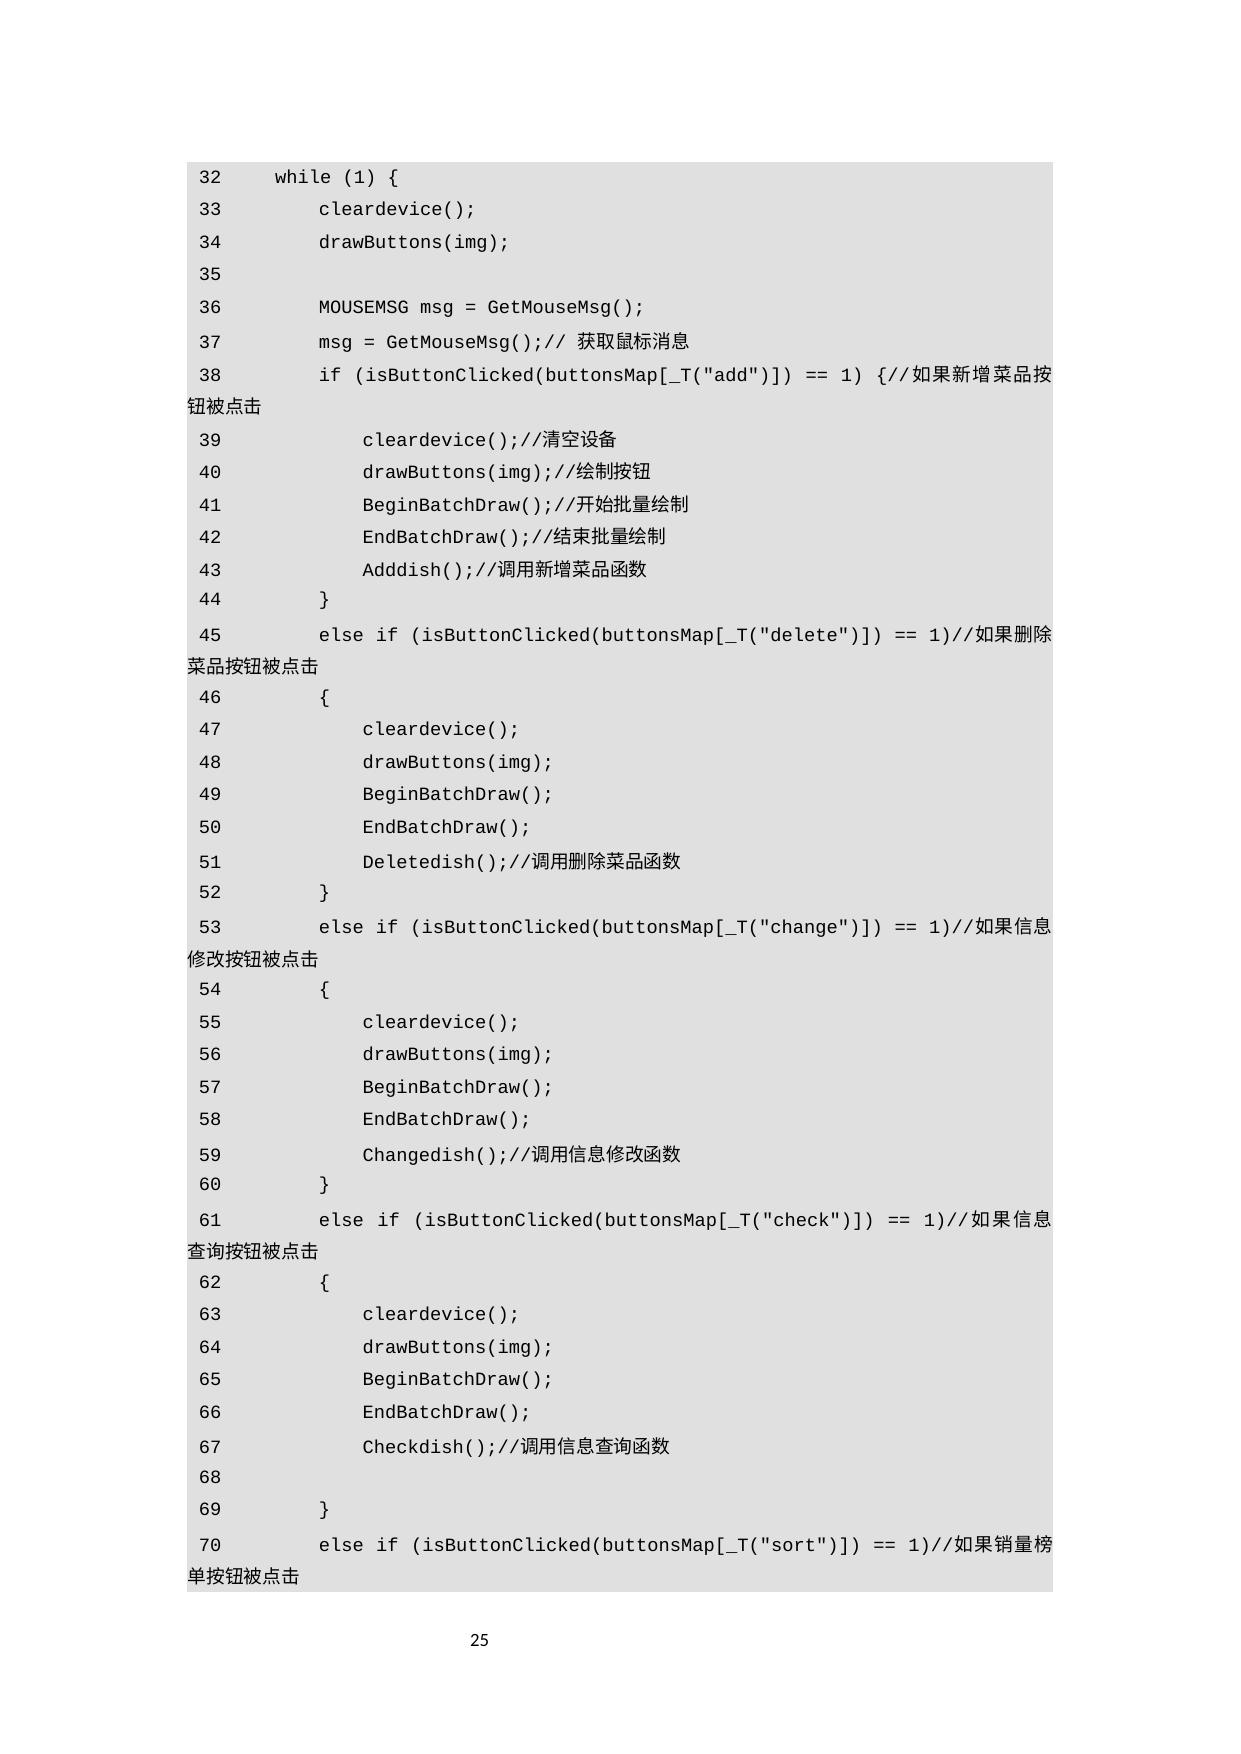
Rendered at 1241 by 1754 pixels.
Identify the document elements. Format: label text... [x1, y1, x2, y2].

list EndBatchDraw(); [187, 1397, 1053, 1429]
list BeginBatchDraw(); [187, 1072, 1053, 1104]
list Changedish();//调用信息修改函数 [187, 1137, 1053, 1169]
list else if (isButtonClicked(buttonsMap[_T("check")]) == 1)//如果信息查询按钮被点击 [187, 1202, 1053, 1267]
list } [187, 877, 1053, 909]
list while (1) { [187, 162, 1053, 194]
list else if (isButtonClicked(buttonsMap[_T("change")]) == 1)//如果信息修改按钮被点击 [187, 909, 1053, 974]
list cleardevice(); [187, 1007, 1053, 1039]
list else if (isButtonClicked(buttonsMap[_T("sort")]) == 1)//如果销量榜单按钮被点击 [187, 1527, 1053, 1592]
list cleardevice();//清空设备 [187, 422, 1053, 454]
list EndBatchDraw(); [187, 1104, 1053, 1137]
list } [187, 584, 1053, 617]
list Checkdish();//调用信息查询函数 [187, 1429, 1053, 1462]
list EndBatchDraw();//结束批量绘制 [187, 519, 1053, 552]
list BeginBatchDraw(); [187, 779, 1053, 812]
list } [187, 1494, 1053, 1527]
list cleardevice(); [187, 194, 1053, 227]
list EndBatchDraw(); [187, 812, 1053, 844]
list BeginBatchDraw();//开始批量绘制 [187, 487, 1053, 519]
list drawButtons(img); [187, 227, 1053, 259]
list cleardevice(); [187, 714, 1053, 747]
list MOUSEMSG msg = GetMouseMsg(); [187, 292, 1053, 324]
list cleardevice(); [187, 1299, 1053, 1332]
list drawButtons(img); [187, 1039, 1053, 1072]
list else if (isButtonClicked(buttonsMap[_T("delete")]) == 1)//如果删除菜品按钮被点击 [187, 617, 1053, 682]
list } [187, 1169, 1053, 1202]
list { [187, 974, 1053, 1007]
list if (isButtonClicked(buttonsMap[_T("add")]) == 1) {//如果新增菜品按钮被点击 [187, 357, 1053, 422]
list drawButtons(img);//绘制按钮 [187, 454, 1053, 487]
list { [187, 682, 1053, 714]
list drawButtons(img); [187, 1332, 1053, 1364]
list Deletedish();//调用删除菜品函数 [187, 844, 1053, 877]
list msg = GetMouseMsg();// 获取鼠标消息 [187, 324, 1053, 357]
list { [187, 1267, 1053, 1299]
list drawButtons(img); [187, 747, 1053, 779]
list BeginBatchDraw(); [187, 1364, 1053, 1397]
list Adddish();//调用新增菜品函数 [187, 552, 1053, 584]
